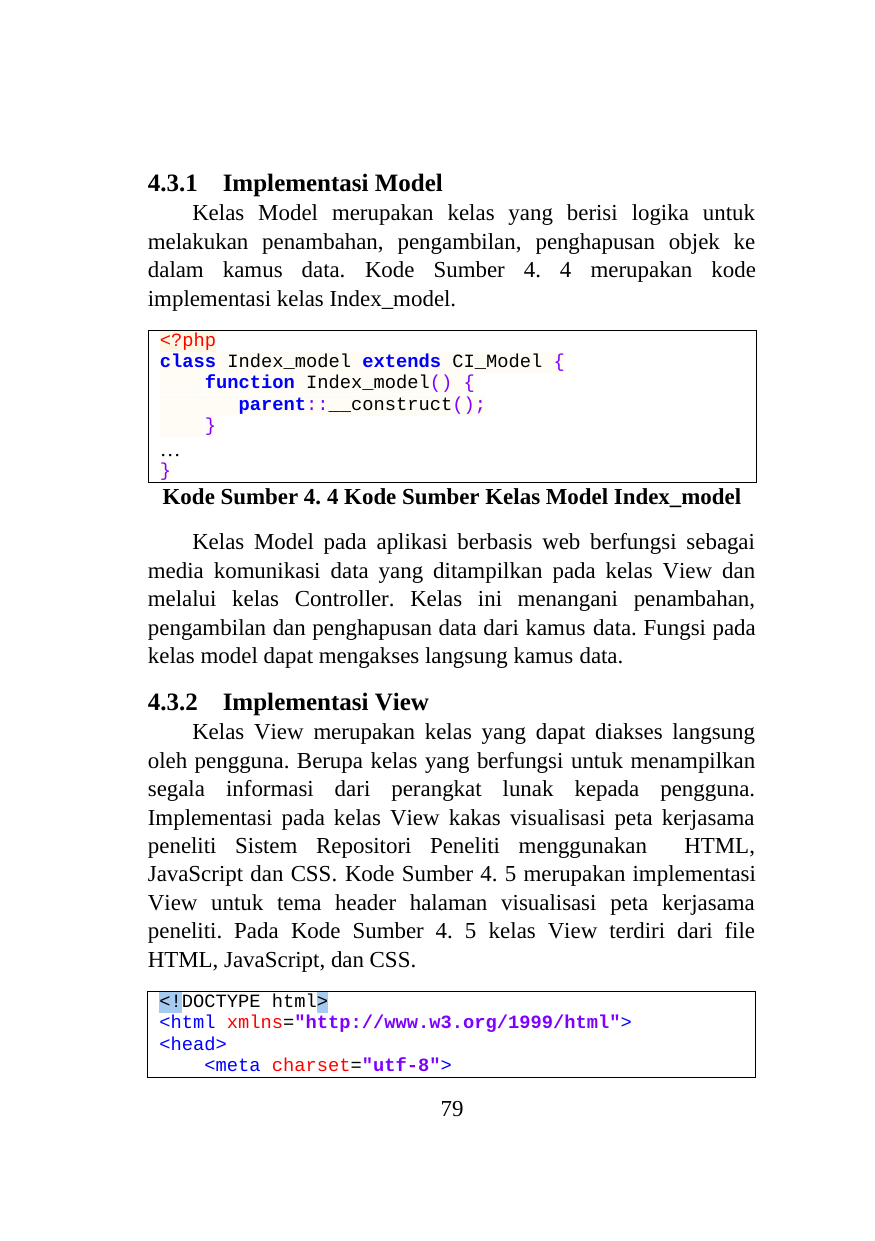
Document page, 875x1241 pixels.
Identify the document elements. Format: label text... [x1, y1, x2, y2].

text Kelas Model pada aplikasi berbasis web berfungsi sebagai media komunikasi data yang ditampilkan pada kelas View dan melalui kelas Controller. Kelas ini menangani penambahan, pengambilan dan penghapusan data dari kamus data. Fungsi pada kelas model dapat mengakses langsung kamus data. [148, 528, 756, 668]
text Kode Sumber 4. 4 Kode Sumber Kelas Model Index_model [148, 483, 756, 510]
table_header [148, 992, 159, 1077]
subtitle Implementasi Model [148, 168, 756, 197]
text Kelas View merupakan kelas yang dapat diakses langsung oleh pengguna. Berupa kelas yang berfungsi untuk menampilkan segala informasi dari perangkat lunak kepada pengguna. Implementasi pada kelas View kakas visualisasi peta kerjasama peneliti Sistem Repositori Peneliti menggunakan HTML, JavaScript dan CSS. Kode Sumber 4. 5 merupakan implementasi View untuk tema header halaman visualisasi peta kerjasama peneliti. Pada Kode Sumber 4. 5 kelas View terdiri dari file HTML, JavaScript, dan CSS. [148, 718, 756, 972]
text Kelas Model merupakan kelas yang berisi logika untuk melakukan penambahan, pengambilan, penghapusan objek ke dalam kamus data. Kode Sumber 4. 4 merupakan kode implementasi kelas Index_model. [148, 199, 756, 311]
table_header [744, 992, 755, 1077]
subtitle Implementasi View [148, 687, 756, 716]
table_header <?php class Index_model extends CI_Model { function Index_model() { parent::__construct(); } … } [149, 331, 756, 482]
